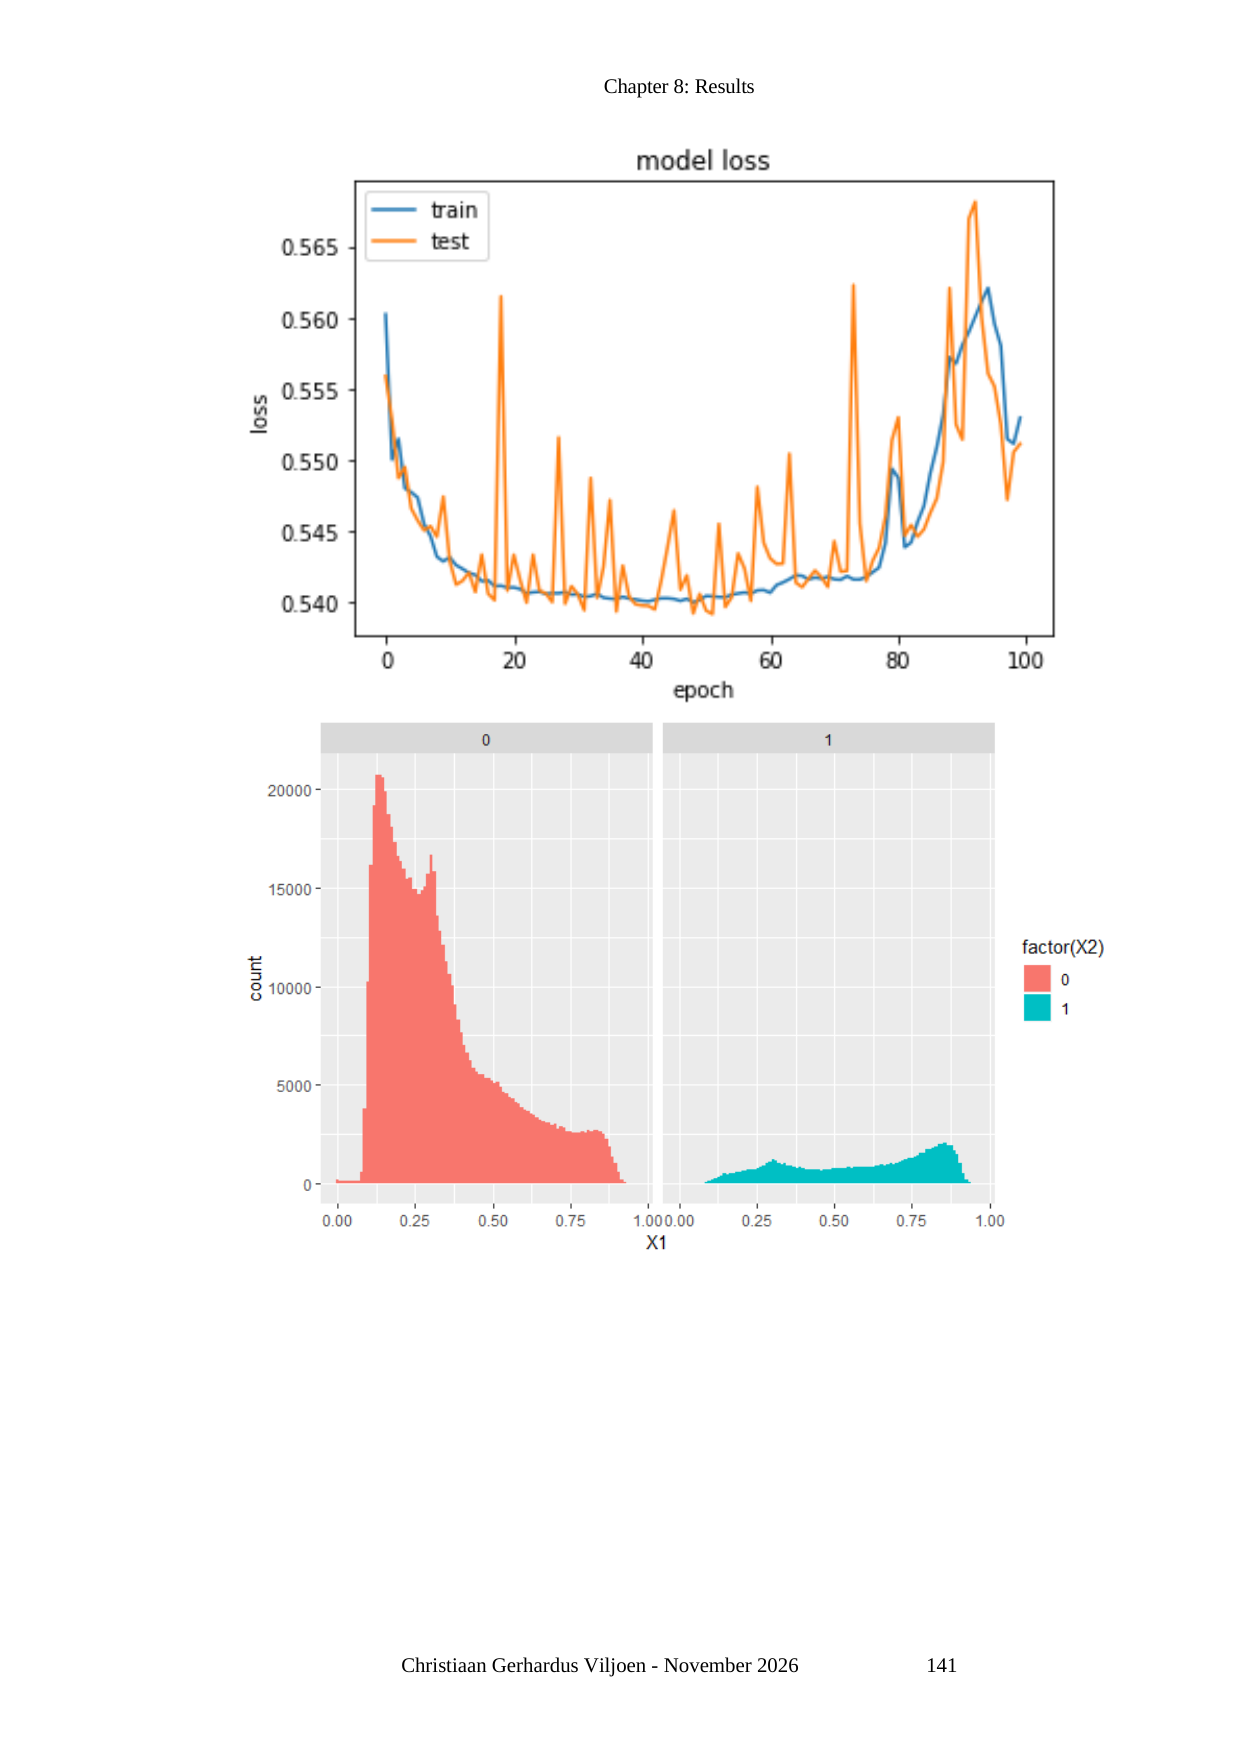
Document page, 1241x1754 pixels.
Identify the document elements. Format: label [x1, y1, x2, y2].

picture [236, 135, 1123, 1262]
